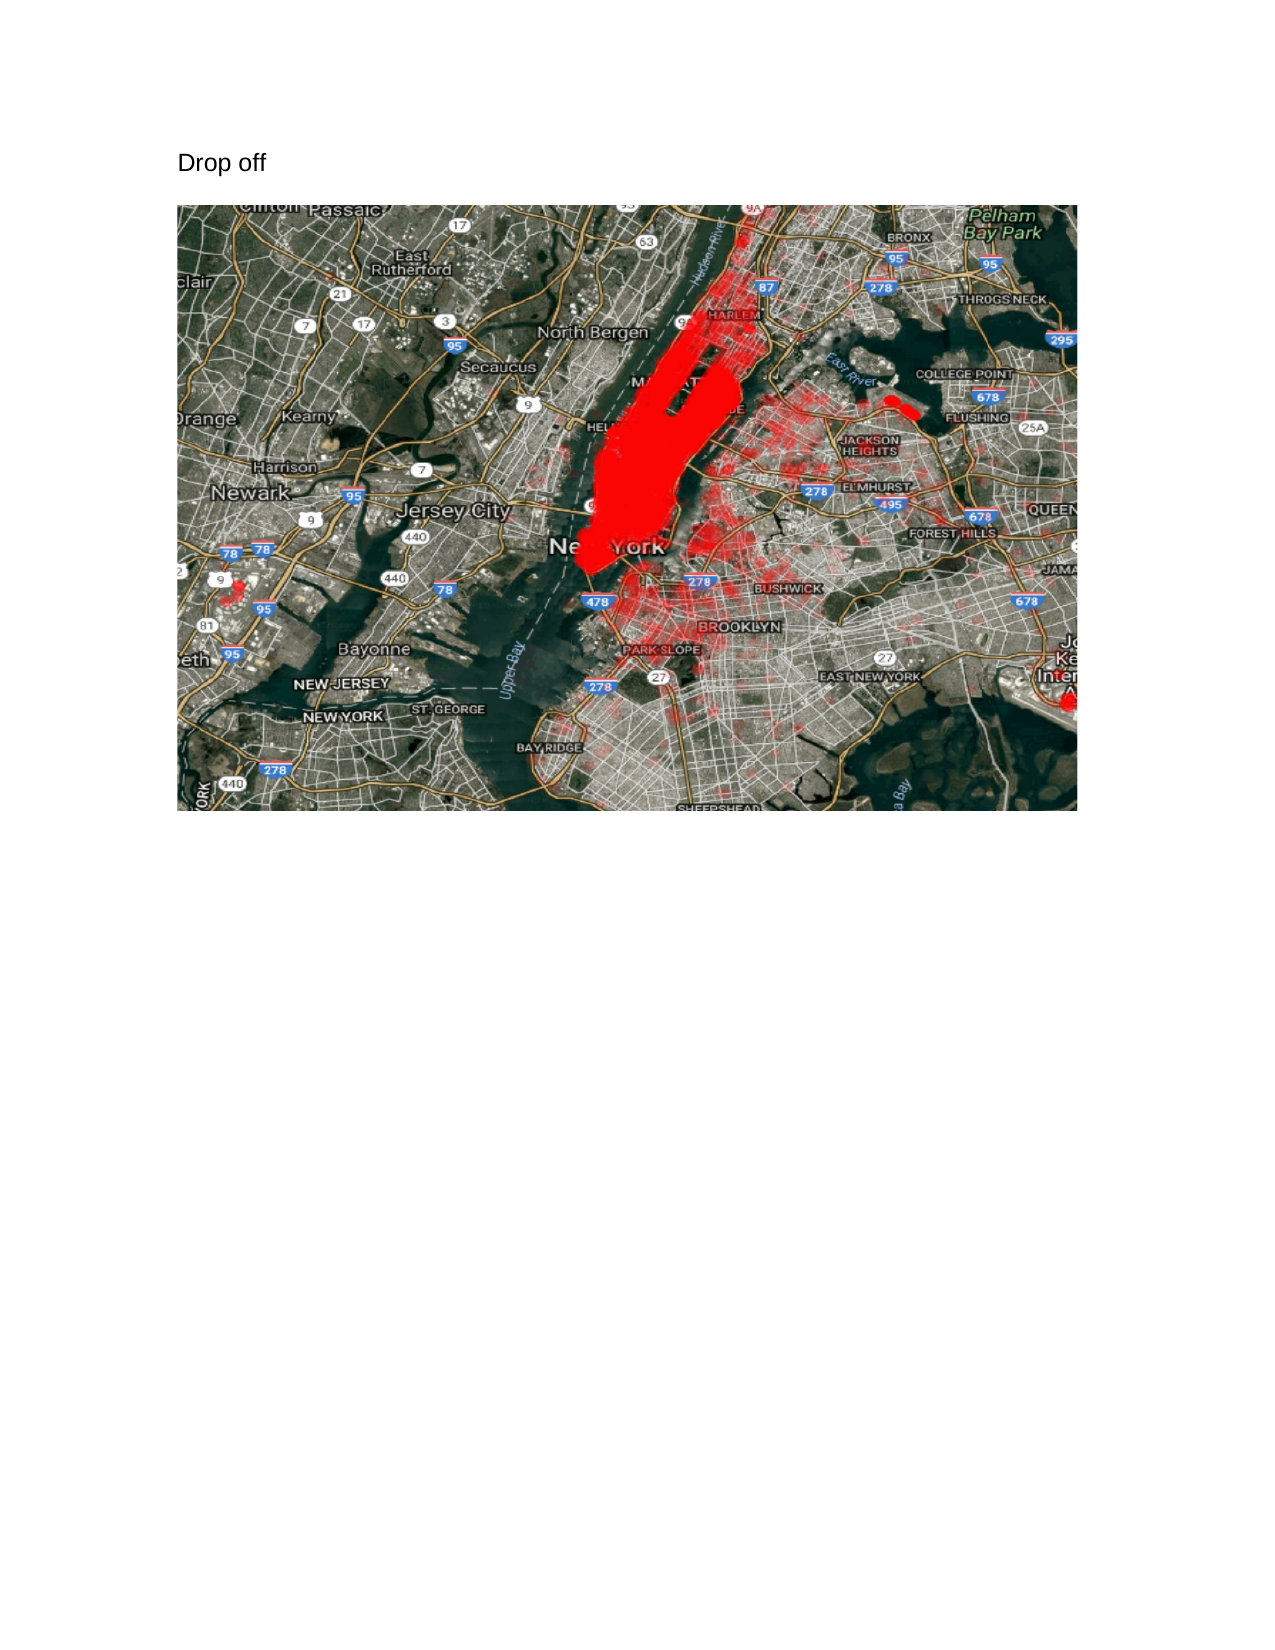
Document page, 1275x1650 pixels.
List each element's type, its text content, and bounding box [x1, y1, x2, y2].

picture [177, 205, 1080, 811]
text Drop off [177, 148, 1098, 176]
